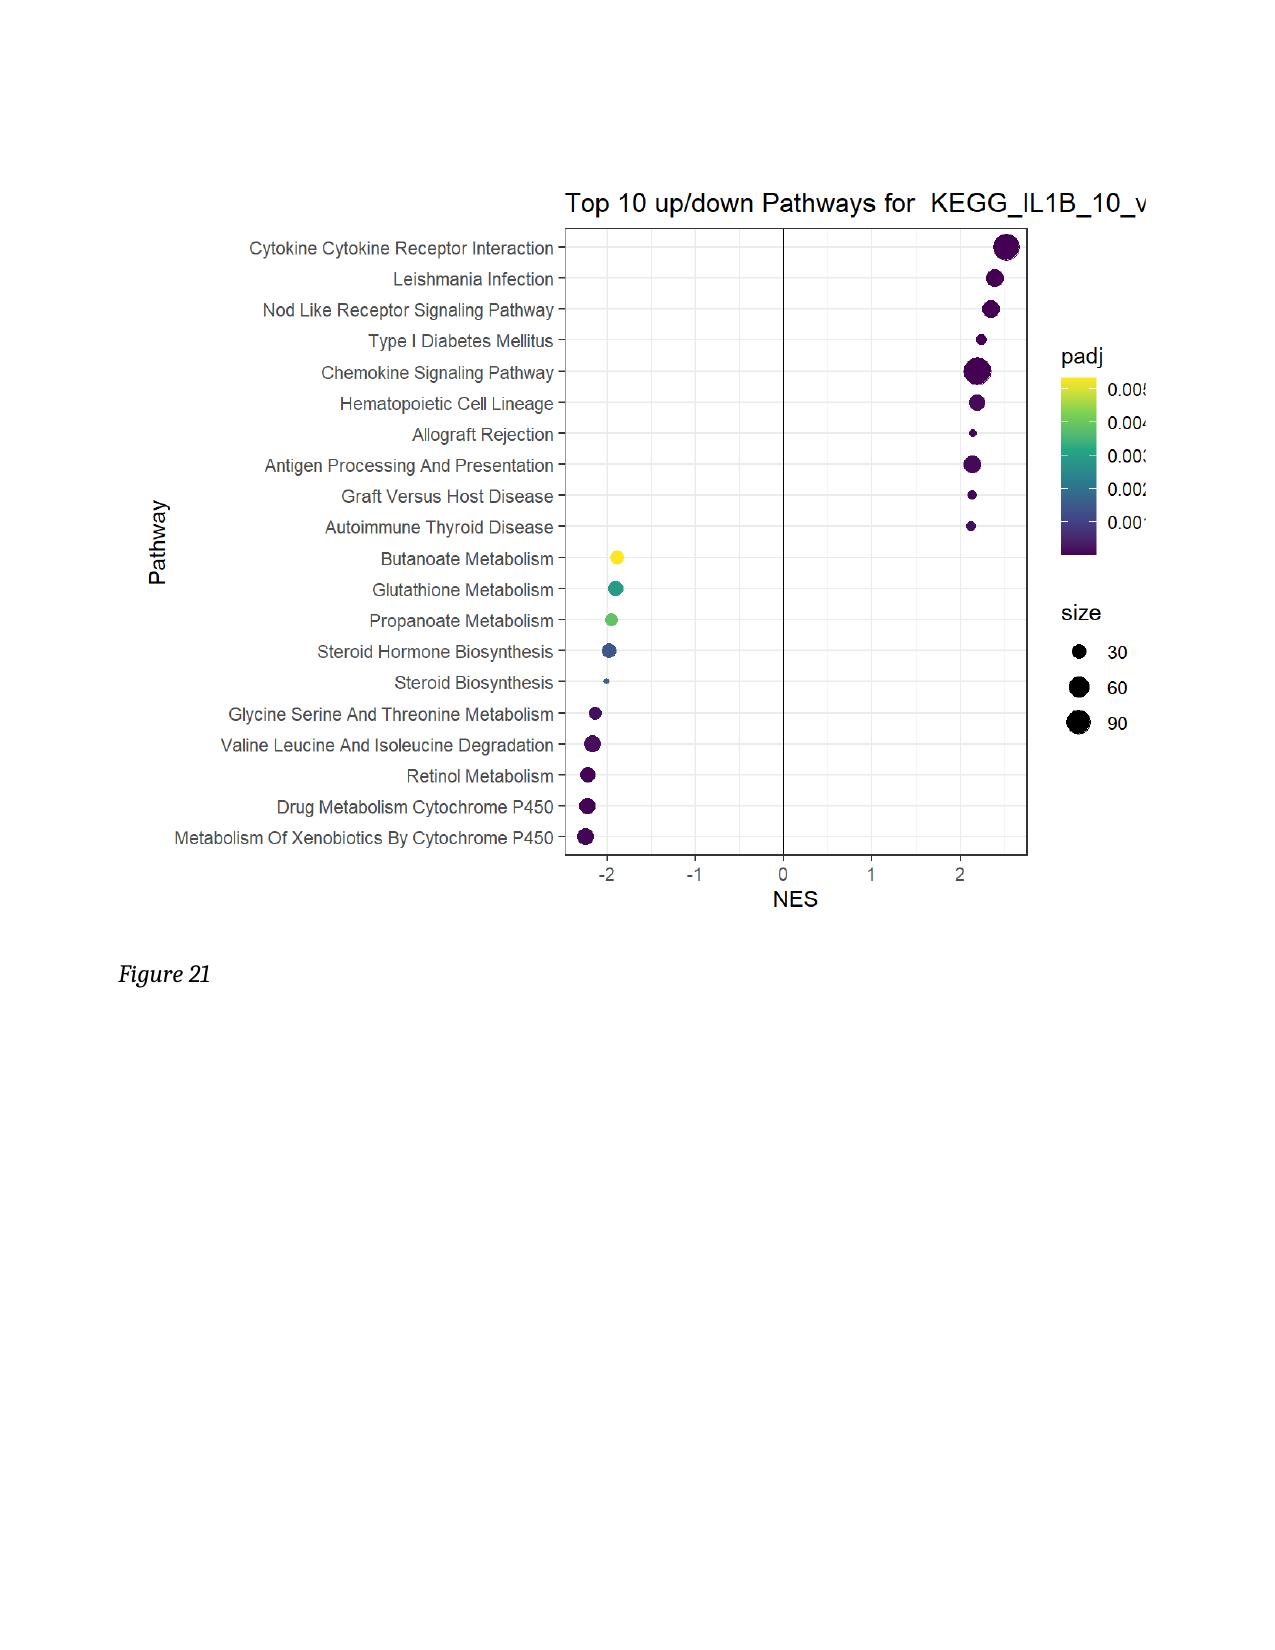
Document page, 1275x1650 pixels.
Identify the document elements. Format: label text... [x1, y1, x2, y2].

picture [137, 181, 1146, 922]
table_header Figure 21 [107, 177, 1146, 1001]
